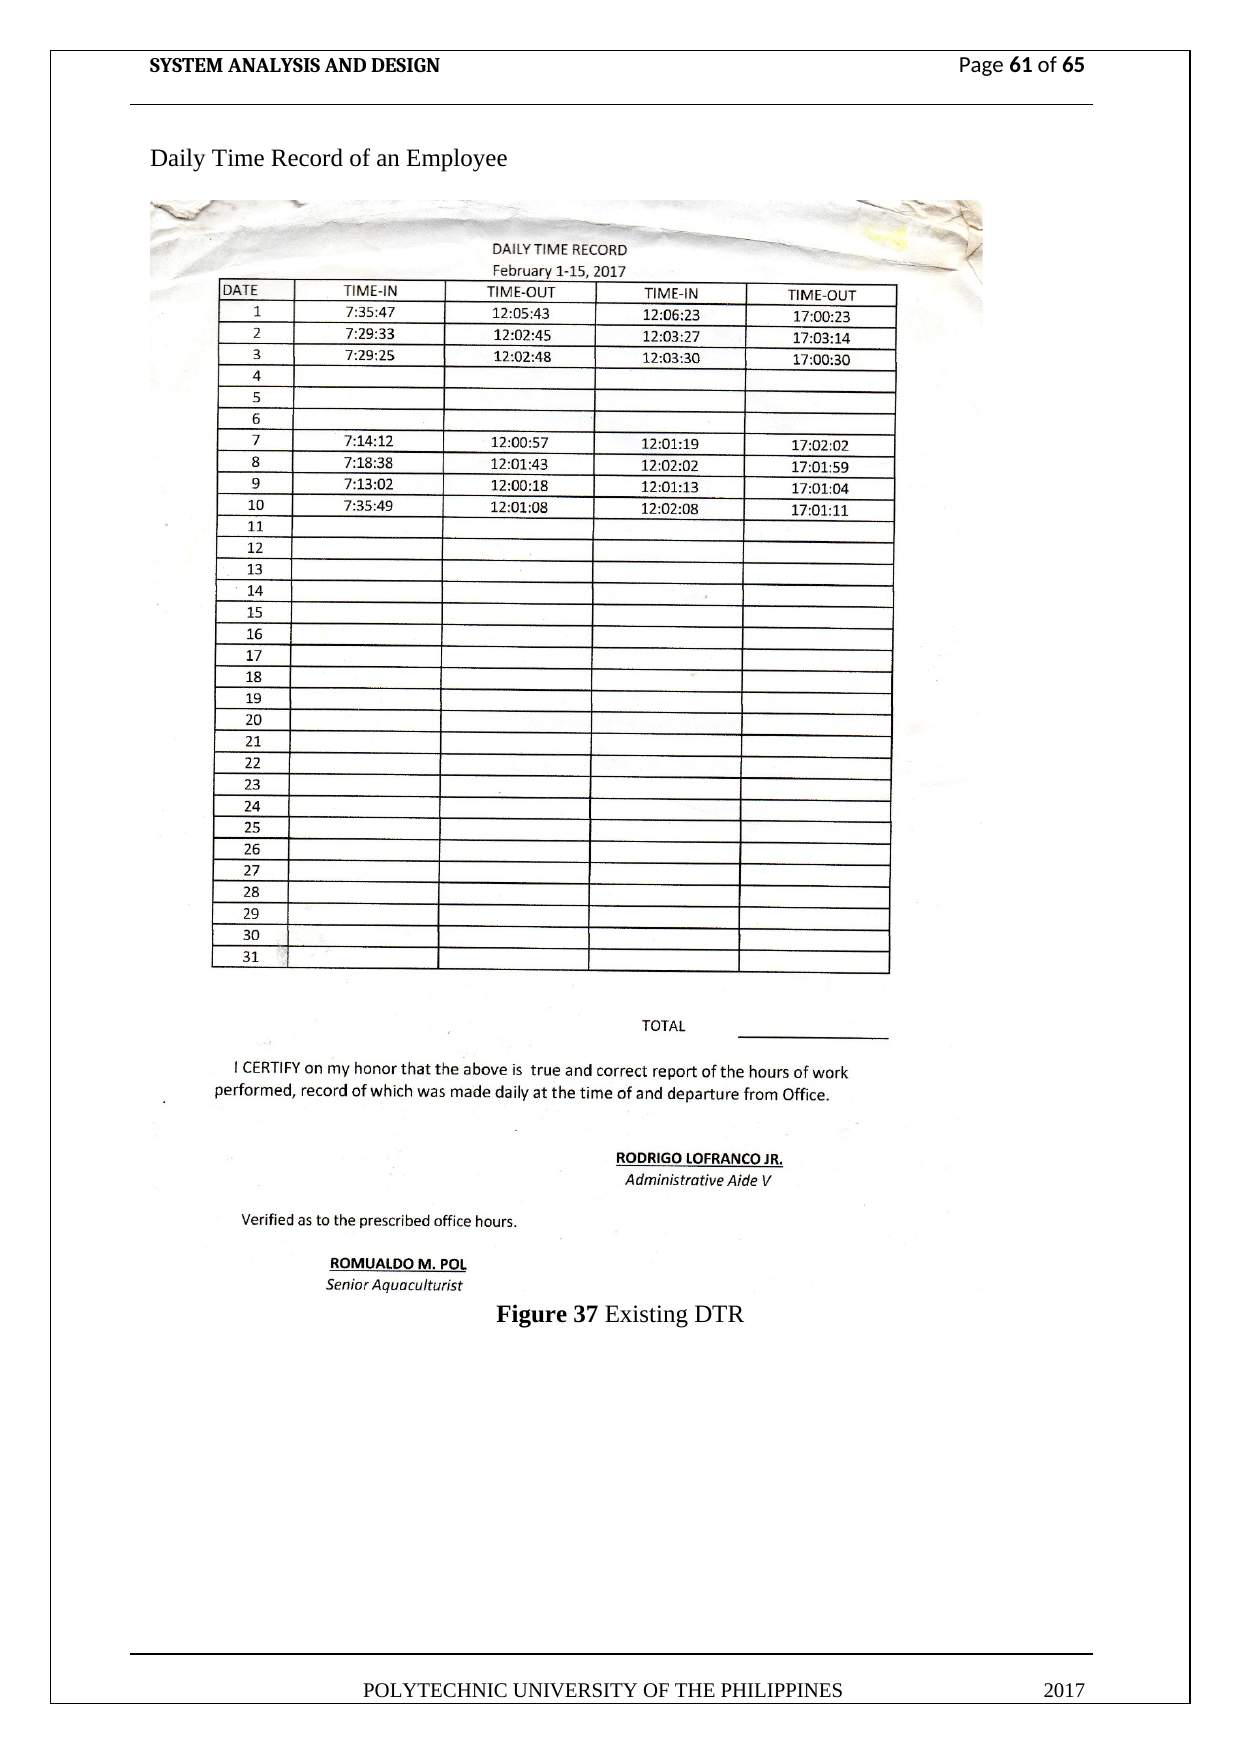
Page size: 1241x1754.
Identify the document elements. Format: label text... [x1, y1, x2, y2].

picture [150, 200, 983, 1298]
text Figure 37 Existing DTR [150, 1299, 1090, 1328]
text Daily Time Record of an Employee [150, 143, 1090, 172]
